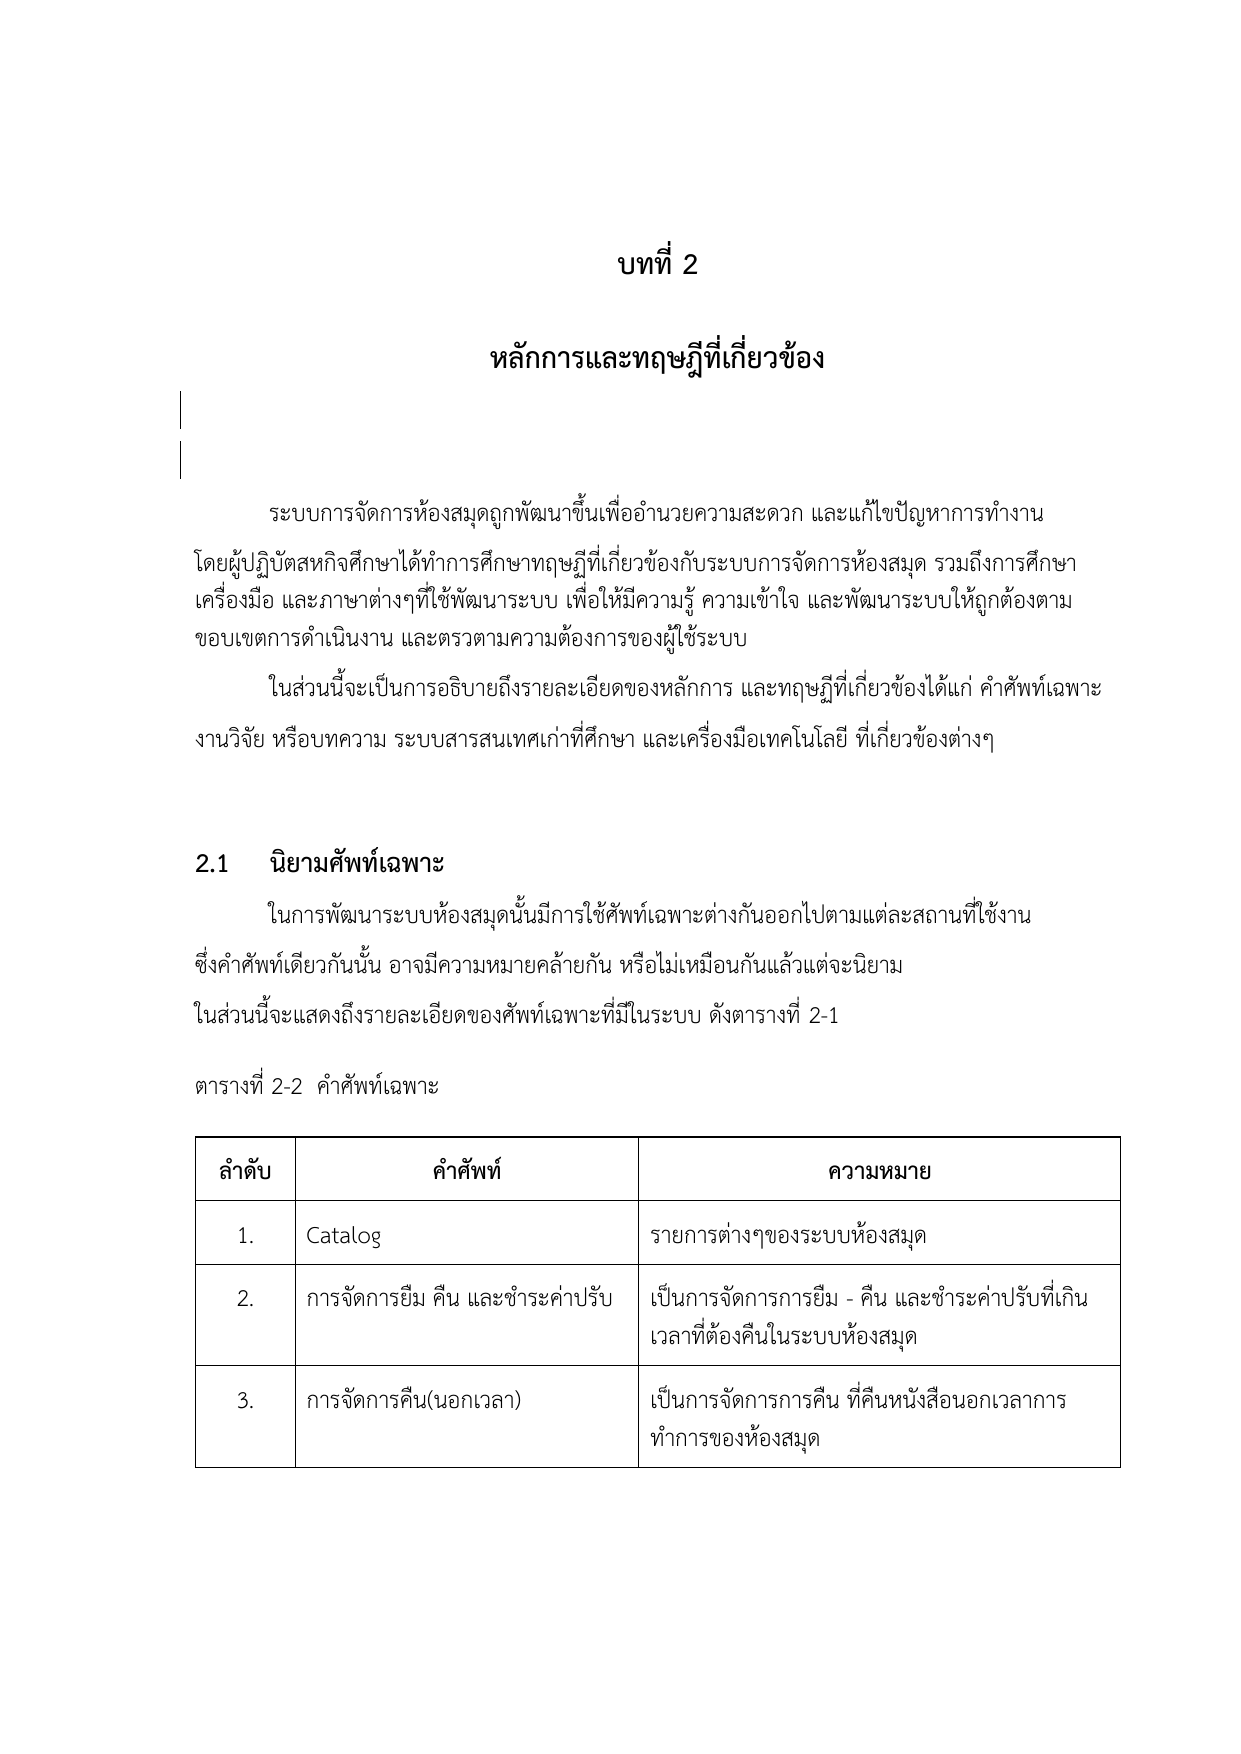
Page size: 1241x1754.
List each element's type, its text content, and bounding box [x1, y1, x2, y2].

text งานวิจัย หรือบทความ ระบบสารสนเทศเก่าที่ศึกษา และเครื่องมือเทคโนโลยี ที่เกี่ยวข้องต่างๆ [195, 718, 1120, 755]
text ในส่วนนี้จะเป็นการอธิบายถึงรายละเอียดของหลักการ และทฤษฏีที่เกี่ยวข้องได้แก่ คำศัพท์เฉพาะ [195, 667, 1120, 705]
table_cell เป็นการจัดการการคืน ที่คืนหนังสือนอกเวลาการทำการของห้องสมุด [639, 1366, 1120, 1467]
table_cell รายการต่างๆของระบบห้องสมุด [639, 1201, 1120, 1264]
table_cell 3. [196, 1366, 295, 1467]
table_cell Catalog [296, 1201, 638, 1264]
text ในส่วนนี้จะแสดงถึงรายละเอียดของศัพท์เฉพาะที่มีในระบบ ดังตารางที่ 2-1 [195, 994, 1120, 1032]
table_cell การจัดการยืม คืน และชำระค่าปรับ [296, 1265, 638, 1365]
subtitle หลักการและทฤษฎีที่เกี่ยวข้อง [195, 237, 1120, 379]
table_cell การจัดการคืน(นอกเวลา) [296, 1366, 638, 1467]
table_cell 2. [196, 1265, 295, 1365]
text โดยผู้ปฏิบัตสหกิจศึกษาได้ทำการศึกษาทฤษฏีที่เกี่ยวข้องกับระบบการจัดการห้องสมุด รวมถึงการศึกษาเครื่องมือ และภาษาต่างๆที่ใช้พัฒนาระบบ เพื่อให้มีความรู้ ความเข้าใจ และพัฒนาระบบให้ถูกต้องตามขอบเขตการดำเนินงาน และตรวตามความต้องการของผู้ใช้ระบบ [195, 542, 1120, 655]
text ซึ่งคำศัพท์เดียวกันนั้น อาจมีความหมายคล้ายกัน หรือไม่เหมือนกันแล้วแต่จะนิยาม [195, 944, 1120, 982]
table_header คำศัพท์ [296, 1138, 638, 1200]
table_cell 1. [196, 1201, 295, 1264]
text ในการพัฒนาระบบห้องสมุดนั้นมีการใช้ศัพท์เฉพาะต่างกันออกไปตามแต่ละสถานที่ใช้งาน [195, 894, 1120, 932]
subtitle นิยามศัพท์เฉพาะ [195, 839, 1120, 881]
text ระบบการจัดการห้องสมุดถูกพัฒนาขึ้นเพื่ออำนวยความสะดวก และแก้ไขปัญหาการทำงาน [195, 492, 1120, 529]
table_header ความหมาย [639, 1138, 1120, 1200]
table_cell เป็นการจัดการการยืม - คืน และชำระค่าปรับที่เกินเวลาที่ต้องคืนในระบบห้องสมุด [639, 1265, 1120, 1365]
text ตารางที่ - คำศัพท์เฉพาะ [195, 1065, 1120, 1103]
table_header ลำดับ [196, 1138, 295, 1200]
